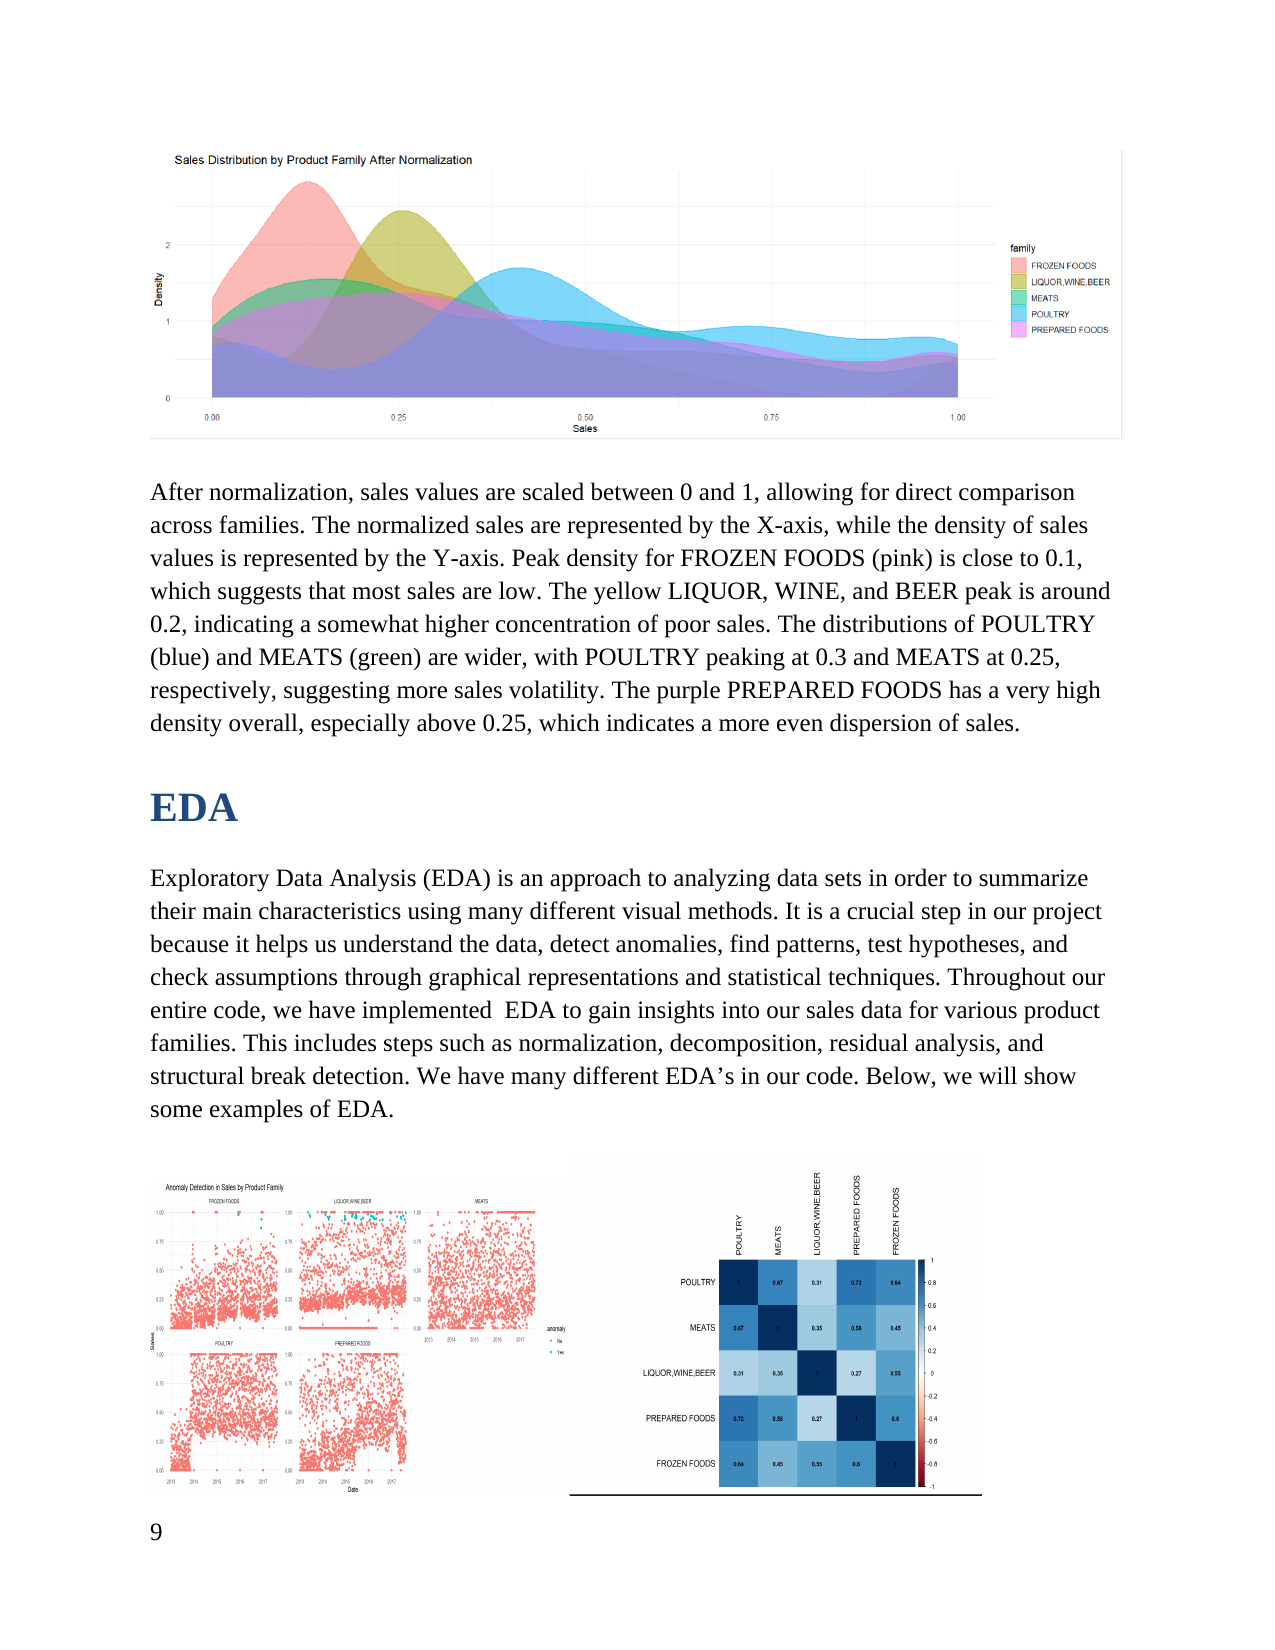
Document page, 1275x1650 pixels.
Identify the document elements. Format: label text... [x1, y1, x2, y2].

picture [150, 150, 1125, 440]
text Exploratory Data Analysis (EDA) is an approach to analyzing data sets in order to summarize their main characteristics using many different visual methods. It is a crucial step in our project because it helps us understand the data, detect anomalies, find patterns, test hypotheses, and check assumptions through graphical representations and statistical techniques. Throughout our entire code, we have implemented EDA to gain insights into our sales data for various product families. This includes steps such as normalization, decomposition, residual analysis, and structural break detection. We have many different EDA’s in our code. Below, we will show some examples of EDA. [150, 863, 1125, 1123]
text After normalization, sales values are scaled between 0 and 1, allowing for direct comparison across families. The normalized sales are represented by the X-axis, while the density of sales values is represented by the Y-axis. Peak density for FROZEN FOODS (pink) is close to 0.1, which suggests that most sales are low. The yellow LIQUOR, WINE, and BEER peak is around 0.2, indicating a somewhat higher concentration of poor sales. The distributions of POULTRY (blue) and MEATS (green) are wider, with POULTRY peaking at 0.3 and MEATS at 0.25, respectively, suggesting more sales volatility. The purple PREPARED FOODS has a very high density overall, especially above 0.25, which indicates a more even dispersion of sales. [150, 477, 1125, 737]
subtitle EDA [150, 783, 1125, 831]
picture [150, 1152, 982, 1496]
